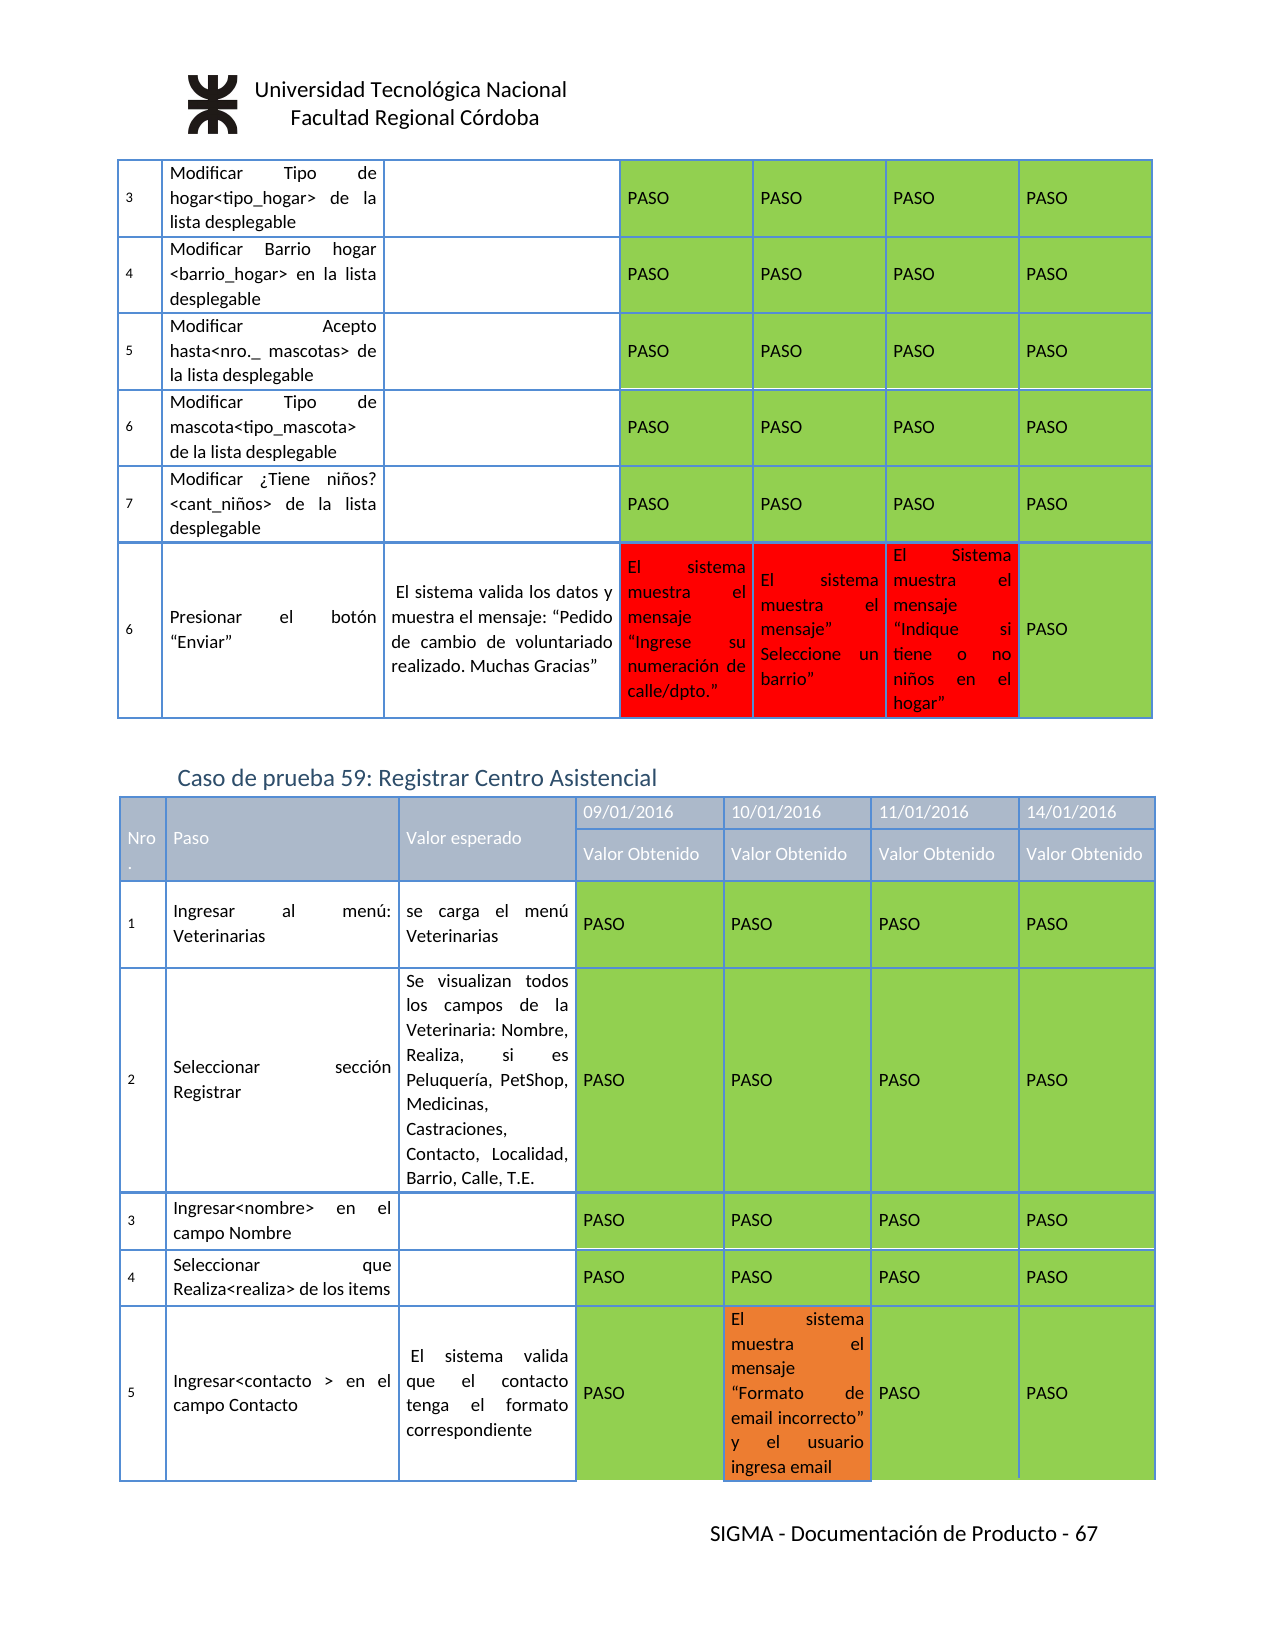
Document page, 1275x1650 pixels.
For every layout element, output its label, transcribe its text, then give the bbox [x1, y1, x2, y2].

table_cell PASO [725, 882, 870, 967]
table_cell El sistema muestra el mensaje “Formato de email incorrecto” y el usuario ingresa email [725, 1307, 870, 1480]
picture [188, 75, 238, 134]
table_cell 6 [119, 391, 161, 465]
table_cell El sistema valida los datos y muestra el mensaje: “Pedido de cambio de voluntariado realizado. Muchas Gracias” [385, 544, 619, 717]
table_cell Presionar el botón “Enviar” [163, 544, 383, 717]
table_cell 7 [119, 467, 161, 541]
table_cell Valor Obtenido [872, 830, 1018, 880]
table_cell PASO [1020, 1194, 1154, 1248]
table_header 09/01/2016 [577, 798, 723, 828]
table_cell PASO [887, 467, 1018, 541]
table_cell 2 [121, 969, 165, 1191]
table_cell PASO [621, 467, 752, 541]
table_cell PASO [887, 161, 1018, 236]
table_cell PASO [725, 969, 870, 1191]
table_cell Modificar Tipo de mascota<tipo_mascota> de la lista desplegable [163, 391, 383, 465]
table_cell PASO [577, 1251, 723, 1305]
table_cell PASO [1020, 969, 1154, 1191]
table_cell PASO [872, 882, 1018, 967]
table_cell [385, 238, 619, 312]
table_cell PASO [754, 161, 885, 236]
table_header 10/01/2016 [725, 798, 870, 828]
table_cell PASO [1020, 544, 1151, 717]
table_cell PASO [1020, 391, 1151, 465]
table_cell PASO [754, 391, 885, 465]
table_cell Ingresar al menú: Veterinarias [167, 882, 398, 967]
table_cell El sistema muestra el mensaje” Seleccione un barrio” [754, 544, 885, 717]
table_cell Seleccionar que Realiza<realiza> de los items [167, 1251, 398, 1305]
table_cell 6 [119, 544, 161, 717]
table_cell [385, 391, 619, 465]
table_cell Valor Obtenido [725, 830, 870, 880]
table_cell Ingresar<contacto > en el campo Contacto [167, 1307, 398, 1480]
table_cell 1 [121, 882, 165, 967]
table_cell PASO [621, 161, 752, 236]
table_cell 5 [121, 1307, 165, 1480]
table_cell PASO [872, 1194, 1018, 1248]
table_cell Modificar ¿Tiene niños? <cant_niños> de la lista desplegable [163, 467, 383, 541]
table_cell PASO [725, 1194, 870, 1248]
table_header 11/01/2016 [872, 798, 1018, 828]
table_cell Modificar Acepto hasta<nro._ mascotas> de la lista desplegable [163, 314, 383, 388]
table_cell [400, 1251, 575, 1305]
table_cell 4 [121, 1251, 165, 1305]
table_cell Ingresar<nombre> en el campo Nombre [167, 1194, 398, 1248]
table_cell Se visualizan todos los campos de la Veterinaria: Nombre, Realiza, si es Peluquería, PetShop, Medicinas, Castraciones, Contacto, Localidad, Barrio, Calle, T.E. [400, 969, 575, 1191]
table_cell PASO [1020, 882, 1154, 967]
table_cell PASO [577, 969, 723, 1191]
table_cell El sistema valida que el contacto tenga el formato correspondiente [400, 1307, 575, 1480]
table_cell PASO [725, 1251, 870, 1305]
table_cell El sistema muestra el mensaje “Ingrese su numeración de calle/dpto.” [621, 544, 752, 717]
table_cell PASO [577, 882, 723, 967]
table_cell Modificar Tipo de hogar<tipo_hogar> de la lista desplegable [163, 161, 383, 236]
table_cell PASO [577, 1194, 723, 1248]
table_cell PASO [577, 1307, 723, 1480]
table_cell PASO [621, 314, 752, 388]
table_cell PASO [1020, 238, 1151, 312]
table_cell 4 [119, 238, 161, 312]
table_cell PASO [1020, 314, 1151, 388]
table_cell PASO [754, 314, 885, 388]
table_cell [385, 314, 619, 388]
table_header Valor esperado [400, 798, 575, 880]
table_cell PASO [872, 1251, 1018, 1305]
table_cell Seleccionar sección Registrar [167, 969, 398, 1191]
table_cell [400, 1194, 575, 1248]
table_cell El Sistema muestra el mensaje “Indique si tiene o no niños en el hogar” [887, 544, 1018, 717]
subtitle Caso de prueba 59: Registrar Centro Asistencial [177, 763, 1098, 793]
table_cell [385, 161, 619, 236]
table_cell se carga el menú Veterinarias [400, 882, 575, 967]
table_cell PASO [887, 314, 1018, 388]
table_cell PASO [872, 969, 1018, 1191]
table_cell PASO [621, 238, 752, 312]
table_cell 3 [121, 1194, 165, 1248]
table_cell PASO [887, 391, 1018, 465]
table_cell PASO [1020, 161, 1151, 236]
table_cell 5 [119, 314, 161, 388]
table_cell PASO [887, 238, 1018, 312]
table_cell PASO [872, 1307, 1019, 1480]
table_header 14/01/2016 [1020, 798, 1154, 828]
table_cell PASO [1020, 1251, 1154, 1305]
table_cell PASO [754, 467, 885, 541]
table_cell PASO [1020, 467, 1151, 541]
table_cell 3 [119, 161, 161, 236]
table_cell PASO [621, 391, 752, 465]
table_header Nro. [121, 798, 165, 880]
table_cell Modificar Barrio hogar <barrio_hogar> en la lista desplegable [163, 238, 383, 312]
table_cell Valor Obtenido [577, 830, 723, 880]
table_cell PASO [754, 238, 885, 312]
table_cell PASO [1019, 1307, 1154, 1480]
table_header Paso [167, 798, 398, 880]
table_cell Valor Obtenido [1020, 830, 1154, 880]
table_cell [385, 467, 619, 541]
